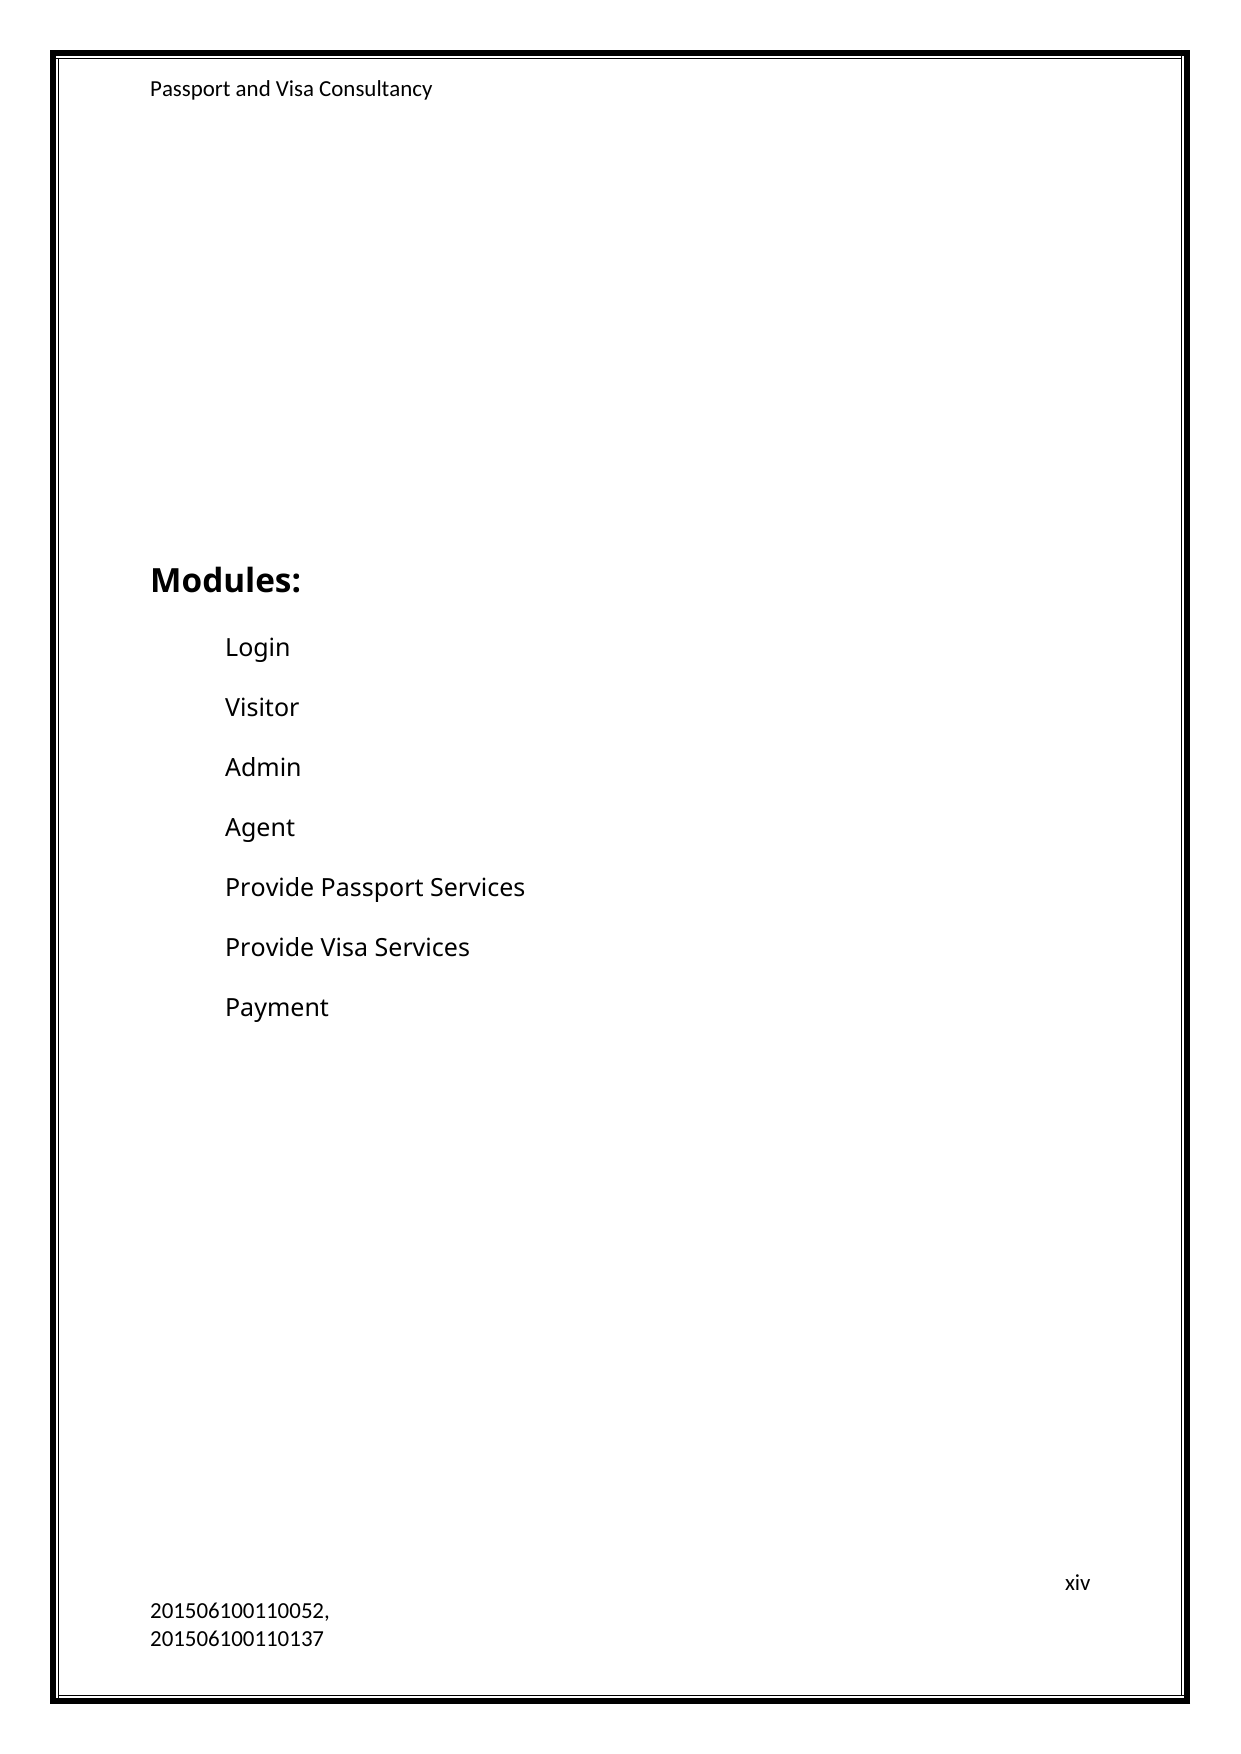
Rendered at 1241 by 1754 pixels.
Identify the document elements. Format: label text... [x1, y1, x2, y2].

text Admin [225, 749, 1090, 784]
text Payment [225, 989, 1090, 1024]
text Provide Visa Services [225, 929, 1090, 964]
text Login [225, 629, 1090, 664]
text Agent [225, 809, 1090, 844]
text Provide Passport Services [225, 869, 1090, 904]
text Visitor [225, 689, 1090, 724]
text Modules: [150, 557, 1090, 602]
